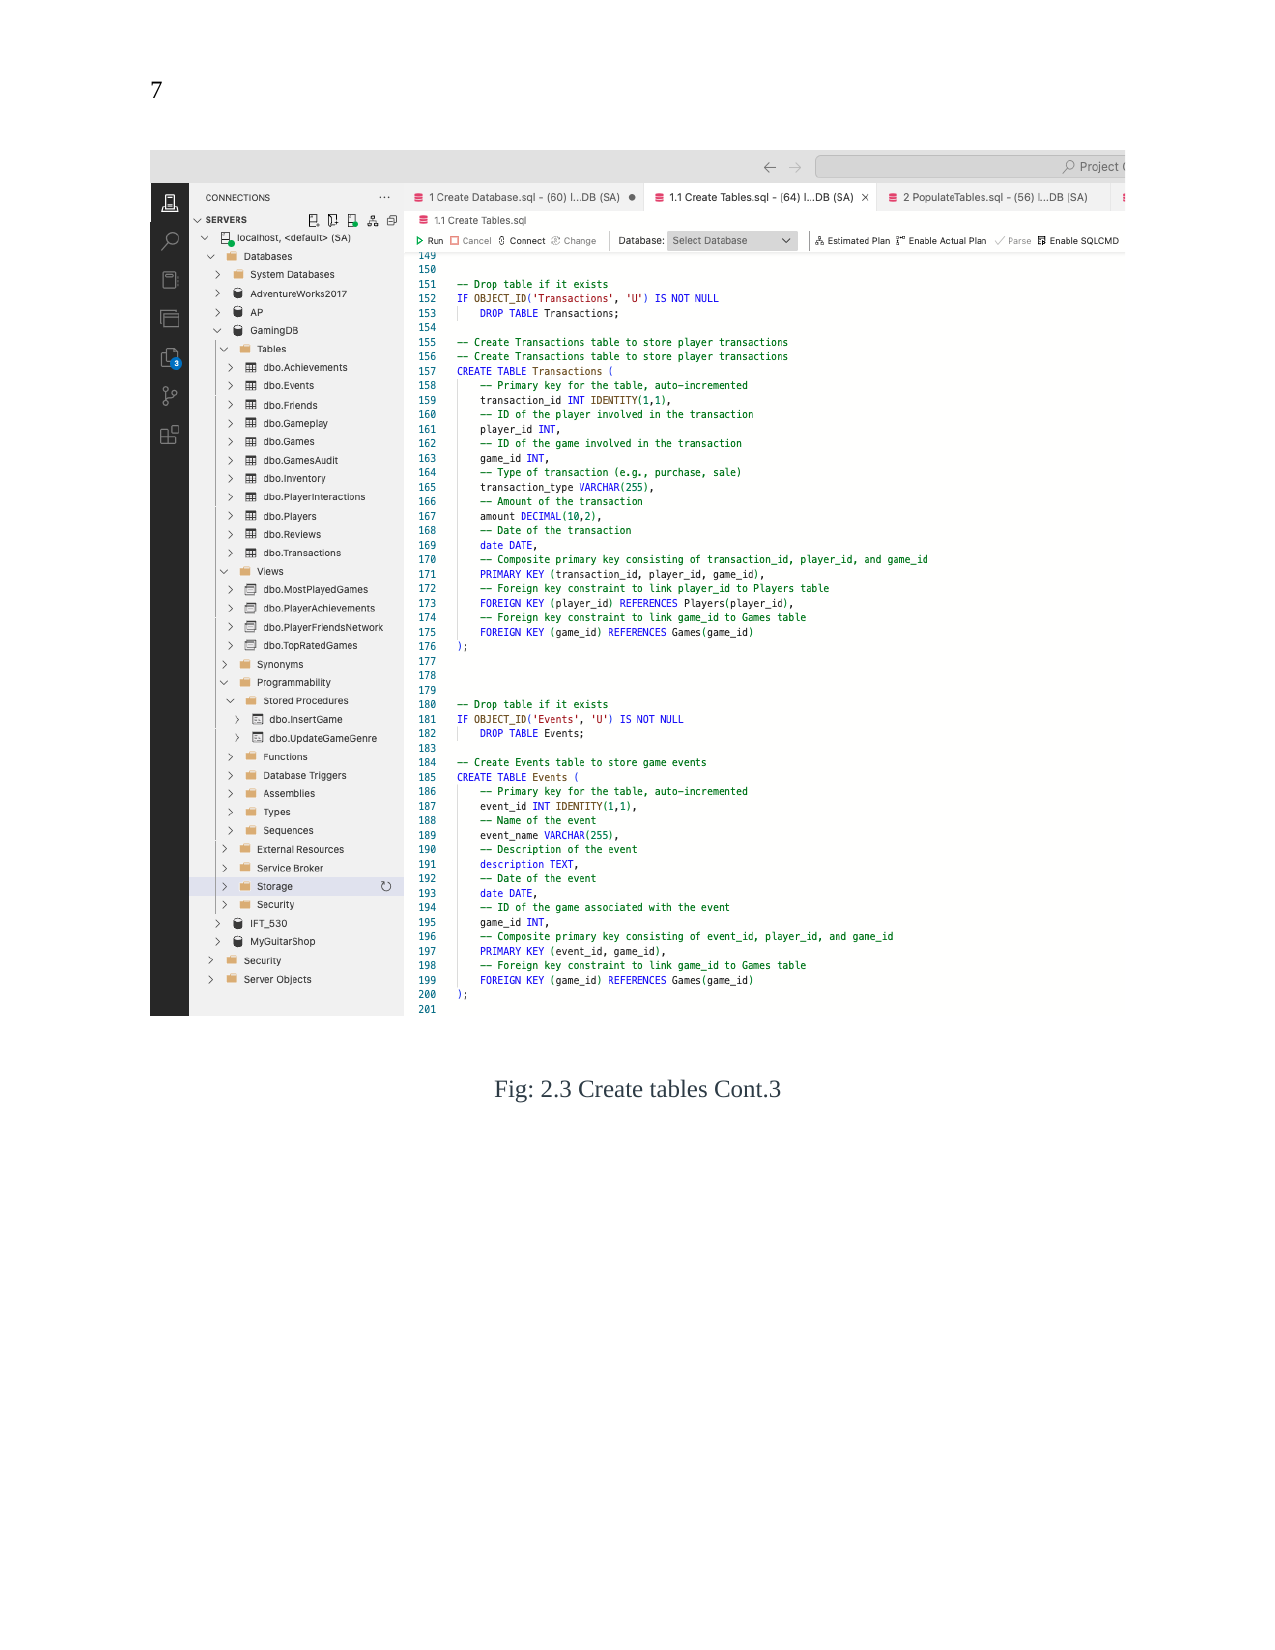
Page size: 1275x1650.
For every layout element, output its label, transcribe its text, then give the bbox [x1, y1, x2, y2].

text Fig: 2.3 Create tables Cont.3 [150, 1074, 1125, 1103]
picture [150, 150, 1125, 1016]
